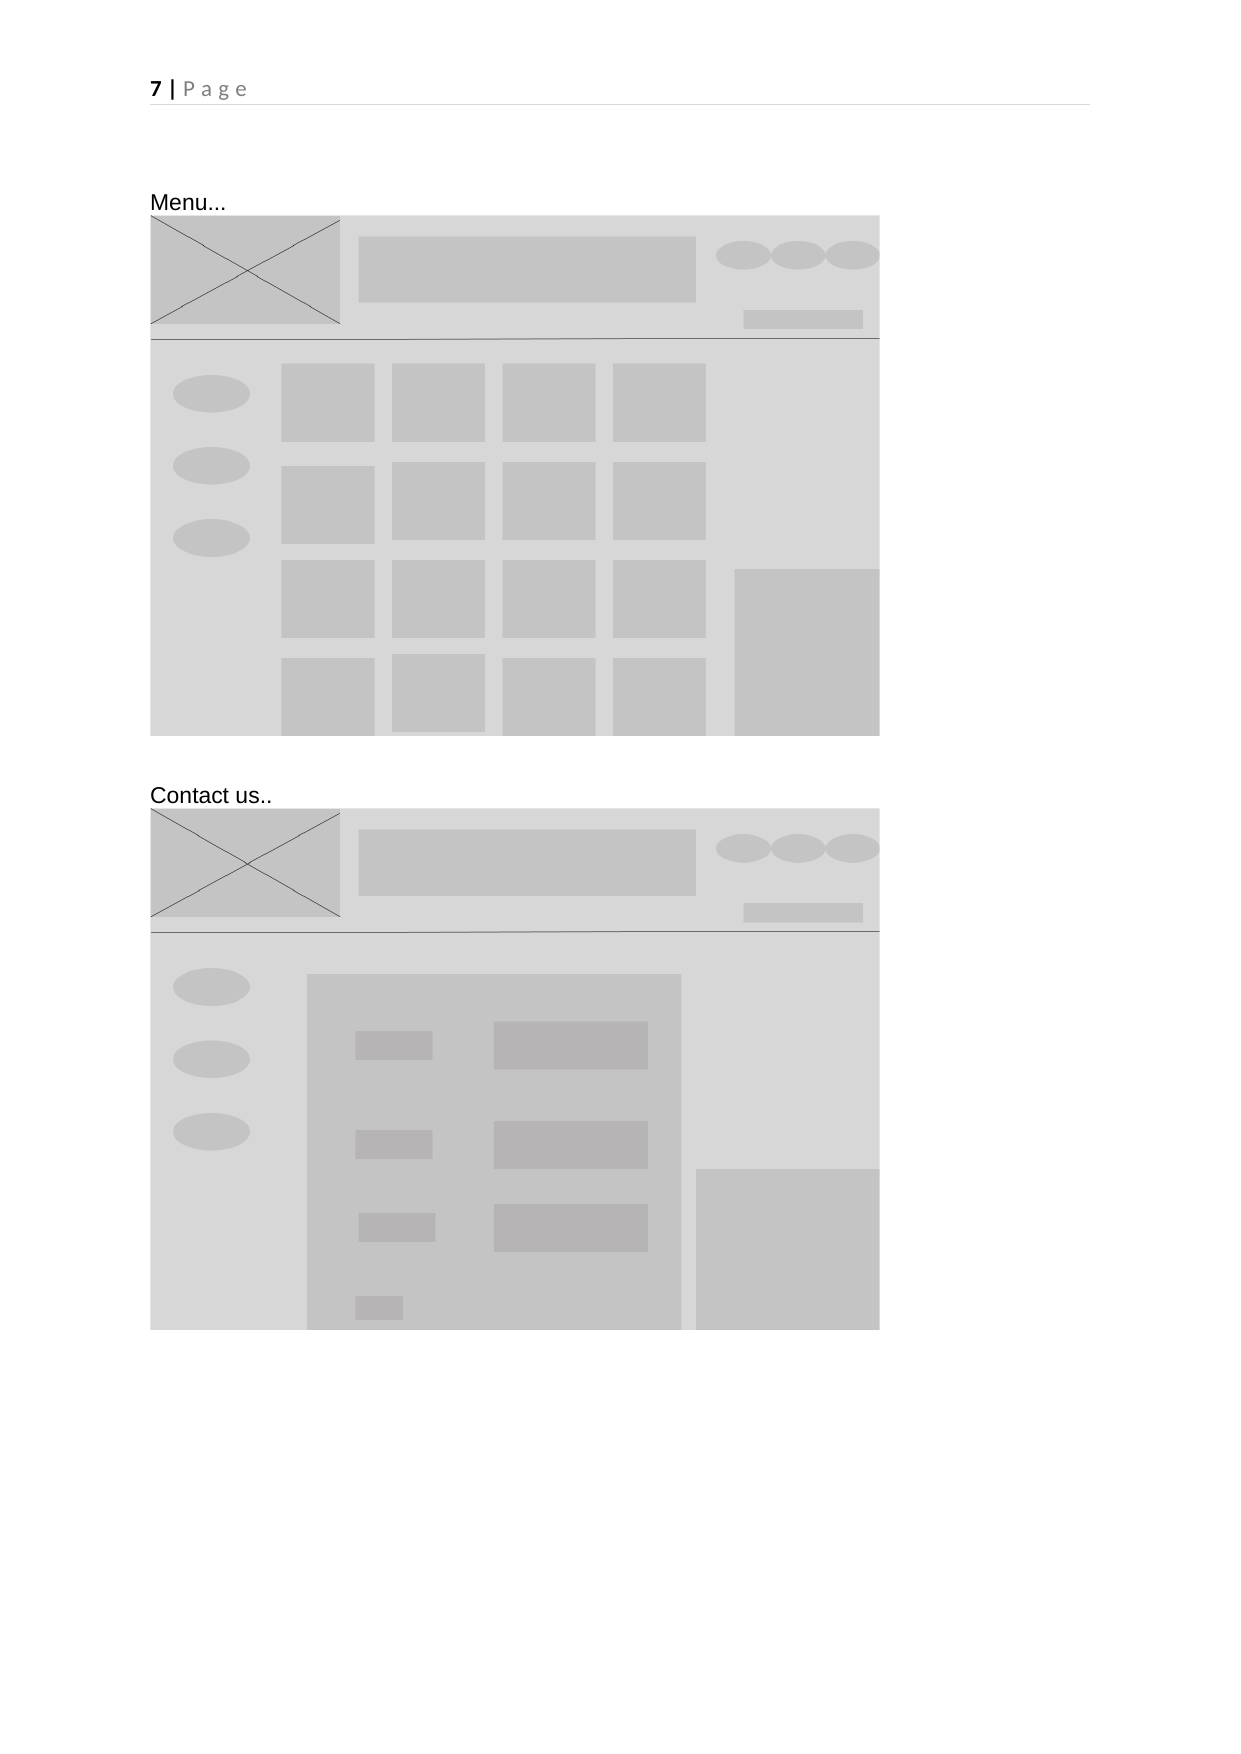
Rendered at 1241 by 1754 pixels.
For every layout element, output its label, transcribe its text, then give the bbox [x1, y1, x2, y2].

picture [150, 808, 880, 1330]
picture [150, 215, 880, 736]
text Contact us.. [150, 782, 1090, 809]
text Menu... [150, 189, 1090, 215]
